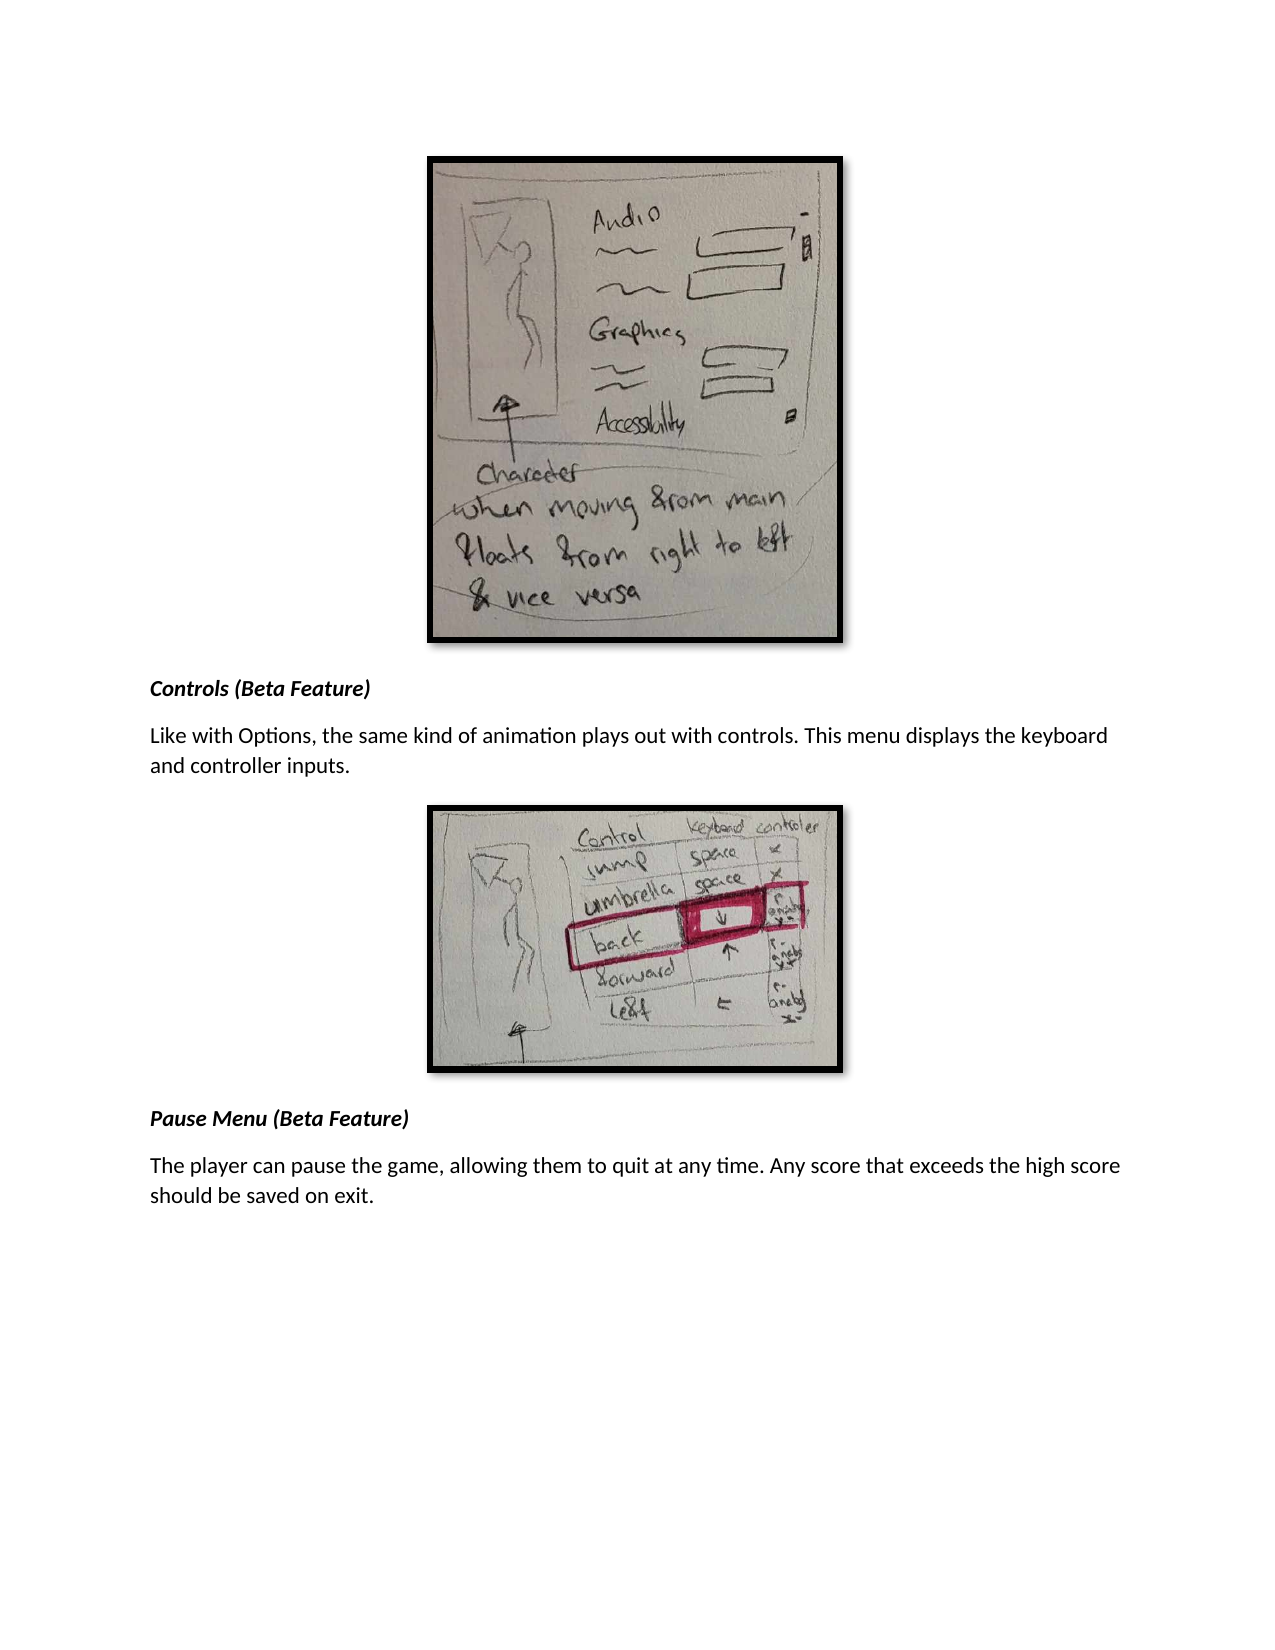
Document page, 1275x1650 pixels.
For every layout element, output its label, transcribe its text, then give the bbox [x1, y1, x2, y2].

text Like with Options, the same kind of animation plays out with controls. This menu displays the keyboard and controller inputs. [150, 721, 1125, 779]
text The player can pause the game, allowing them to quit at any time. Any score that exceeds the high score should be saved on exit. [150, 1151, 1125, 1209]
picture [433, 811, 837, 1066]
text Pause Menu (Beta Feature) [150, 1104, 1125, 1132]
text Controls (Beta Feature) [150, 674, 1125, 702]
picture [433, 163, 837, 637]
